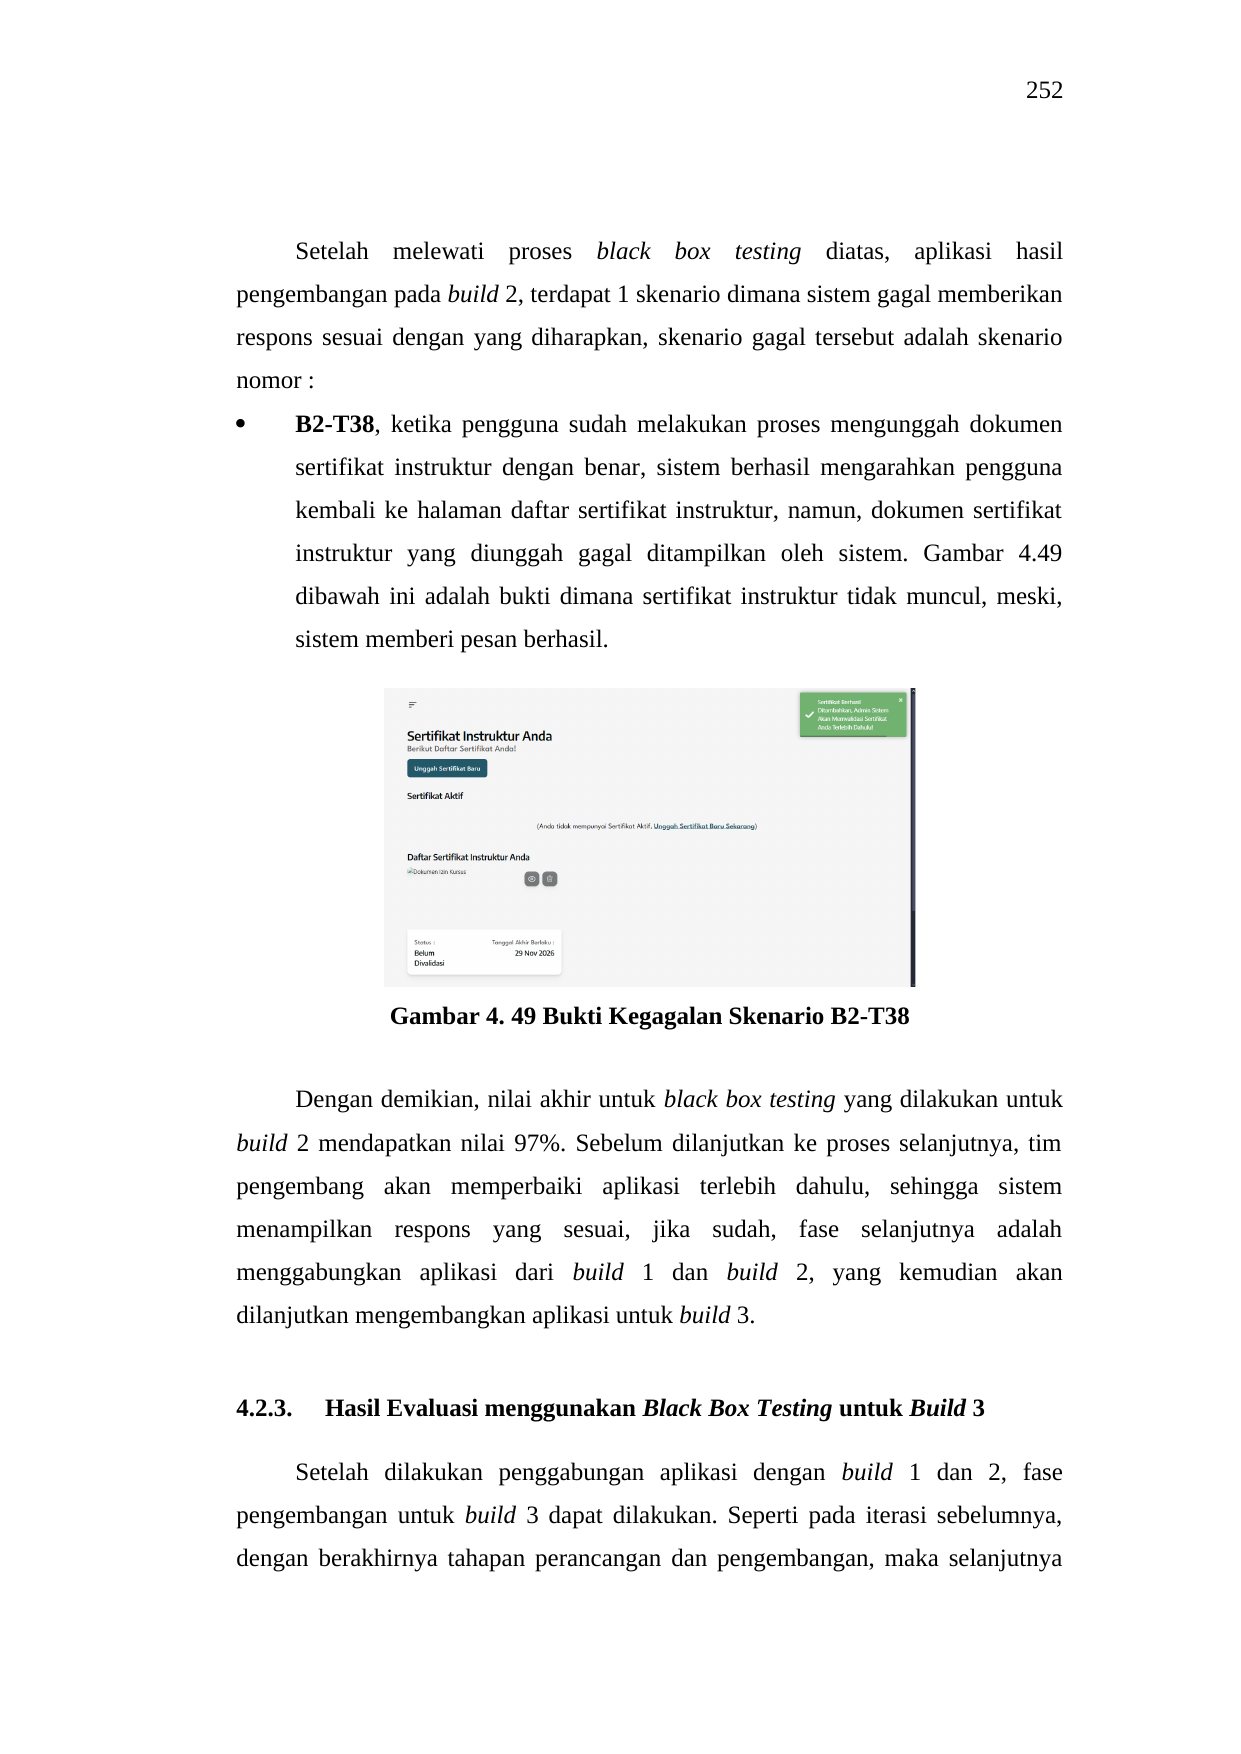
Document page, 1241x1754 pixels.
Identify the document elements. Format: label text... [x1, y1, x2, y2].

picture [383, 688, 916, 987]
list B2-T38, ketika pengguna sudah melakukan proses mengunggah dokumen sertifikat instruktur dengan benar, sistem berhasil mengarahkan pengguna kembali ke halaman daftar sertifikat instruktur, namun, dokumen sertifikat instruktur yang diunggah gagal ditampilkan oleh sistem. Gambar 4.49 dibawah ini adalah bukti dimana sertifikat instruktur tidak muncul, meski, sistem memberi pesan berhasil. [236, 409, 1063, 653]
subtitle Hasil Evaluasi menggunakan Black Box Testing untuk Build 3 [236, 1393, 1063, 1422]
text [236, 1457, 1063, 1572]
text Gambar 4. Bukti Kegagalan Skenario B2-T38 [236, 1001, 1063, 1030]
text Setelah melewati proses black box testing diatas, aplikasi hasil pengembangan pada build 2, terdapat 1 skenario dimana sistem gagal memberikan respons sesuai dengan yang diharapkan, skenario gagal tersebut adalah skenario nomor : [236, 236, 1063, 394]
text Dengan demikian, nilai akhir untuk black box testing yang dilakukan untuk build 2 mendapatkan nilai 97%. Sebelum dilanjutkan ke proses selanjutnya, tim pengembang akan memperbaiki aplikasi terlebih dahulu, sehingga sistem menampilkan respons yang sesuai, jika sudah, fase selanjutnya adalah menggabungkan aplikasi dari build 1 dan build 2, yang kemudian akan dilanjutkan mengembangkan aplikasi untuk build 3. [236, 1084, 1063, 1329]
